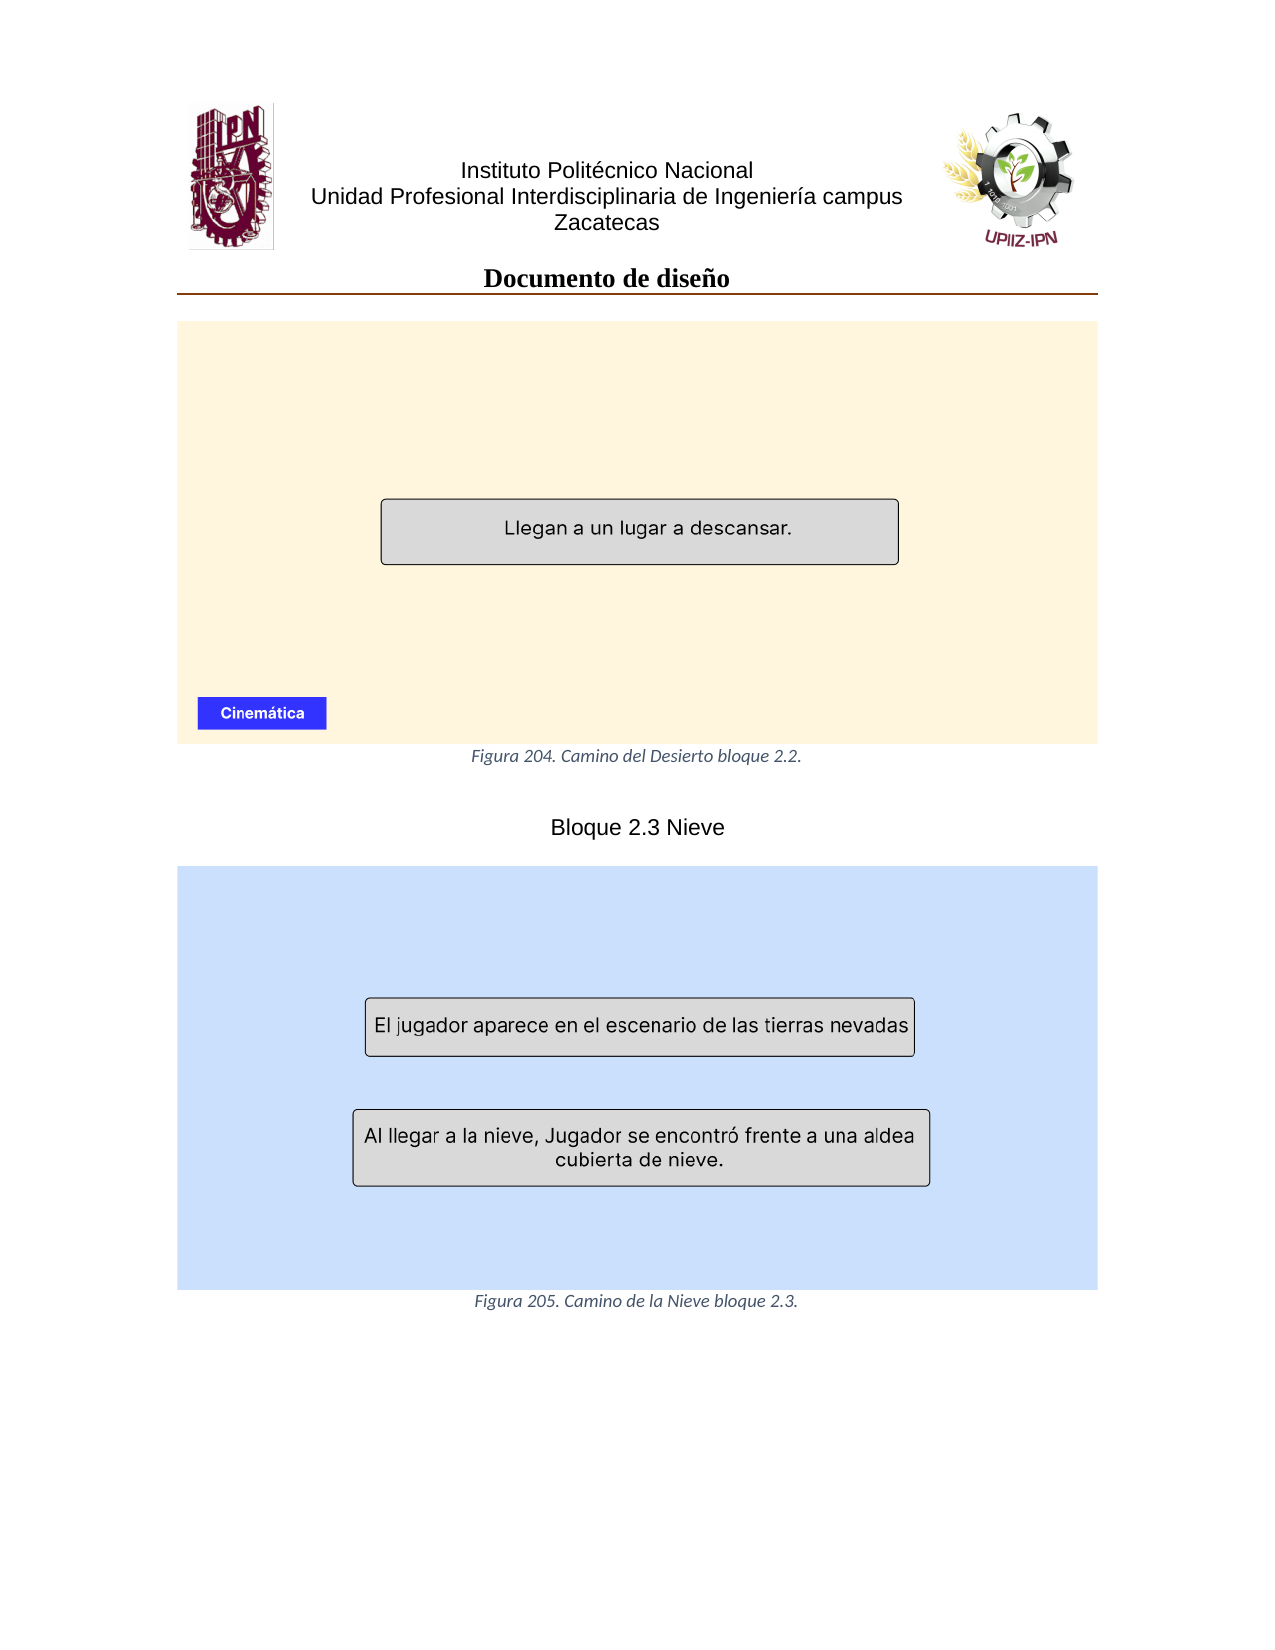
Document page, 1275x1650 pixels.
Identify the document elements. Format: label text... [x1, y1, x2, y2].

text Figura 205. Camino de la Nieve bloque 2.3. [177, 1290, 1098, 1312]
picture [936, 103, 1083, 253]
picture [177, 321, 1098, 744]
picture [177, 866, 1098, 1290]
picture [188, 103, 274, 250]
text Figura 204. Camino del Desierto bloque 2.2. [177, 744, 1098, 767]
text Bloque 2.3 Nieve [177, 814, 1098, 841]
